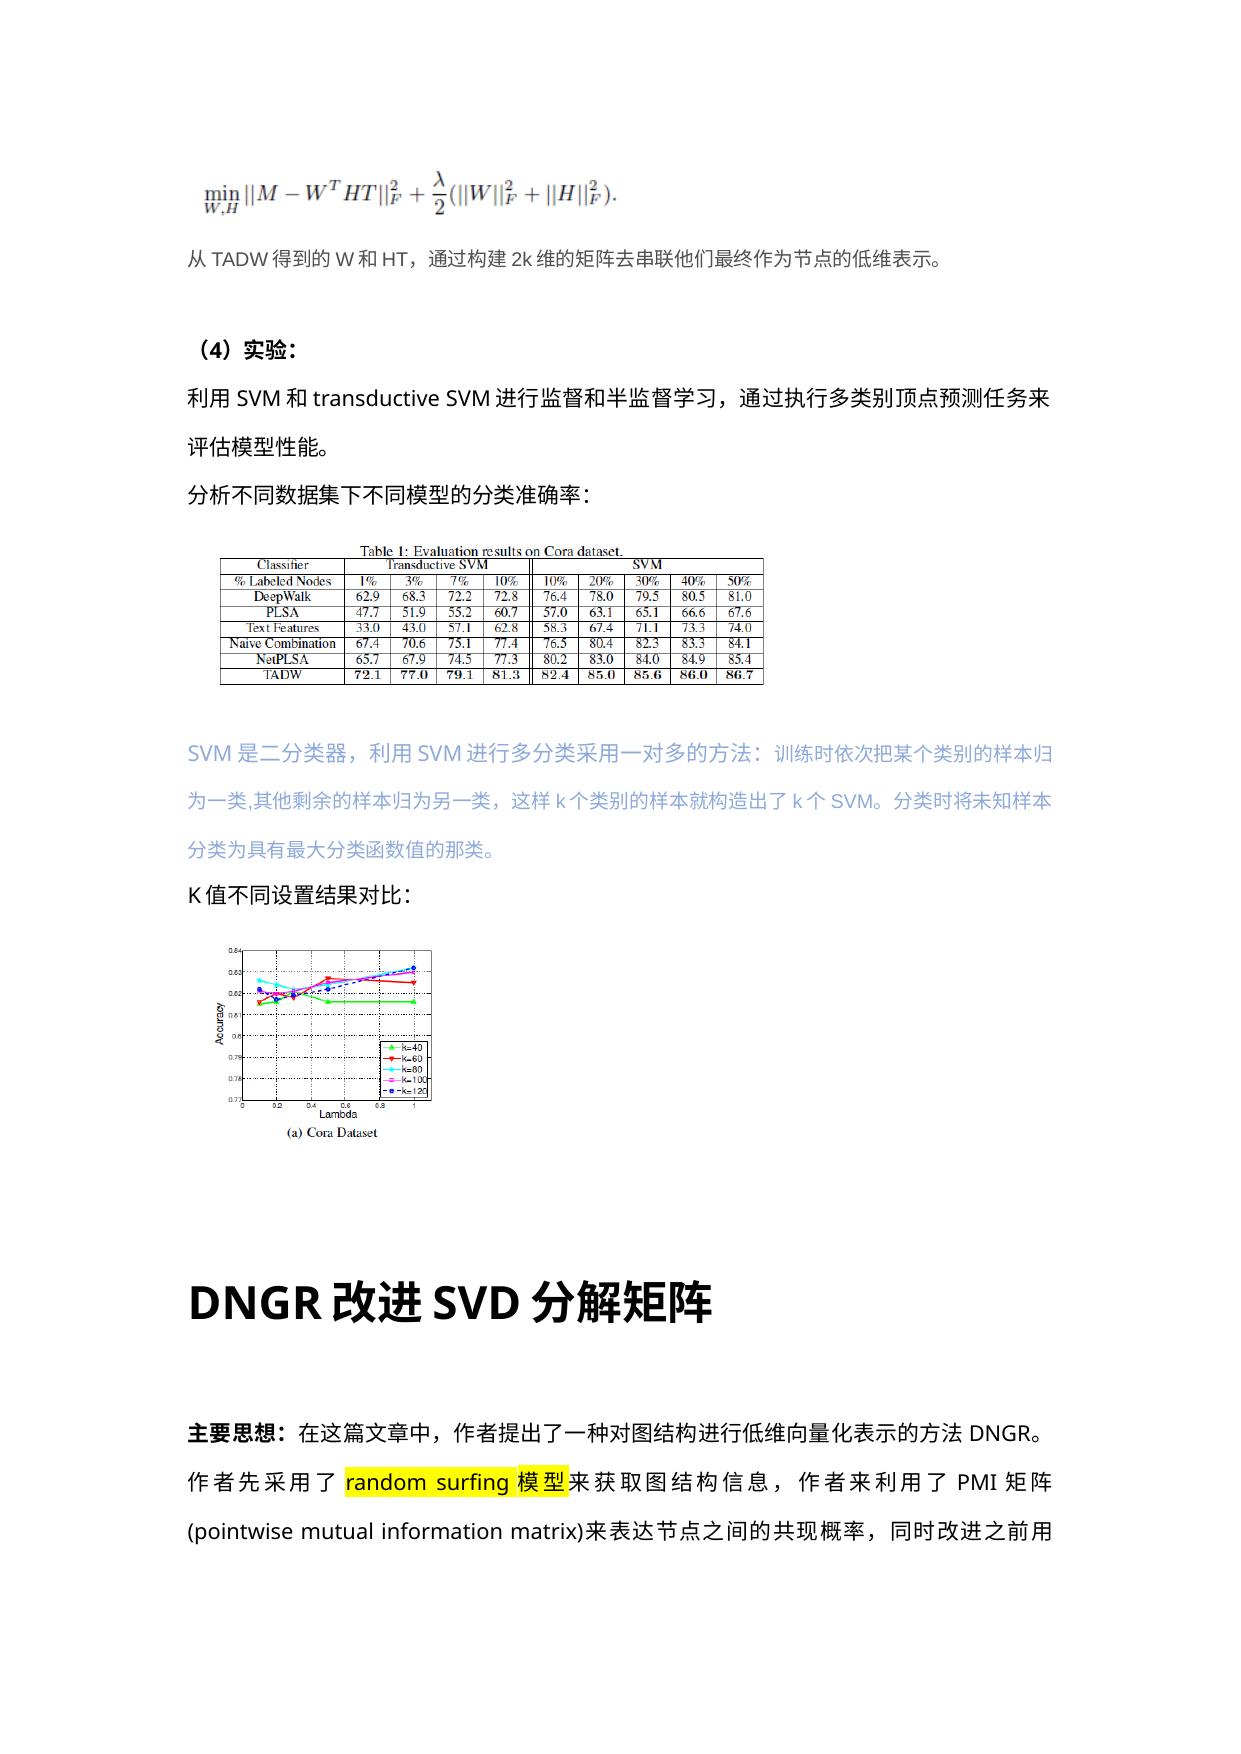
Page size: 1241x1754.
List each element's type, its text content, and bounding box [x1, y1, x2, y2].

picture [187, 925, 460, 1144]
text 分析不同数据集下不同模型的分类准确率： [187, 478, 1053, 510]
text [187, 1416, 1053, 1546]
picture [187, 526, 797, 706]
list 实验： [187, 332, 1053, 365]
text K值不同设置结果对比： [187, 877, 1053, 910]
text 从TADW得到的W和HT，通过构建2k维的矩阵去串联他们最终作为节点的低维表示。 [187, 242, 1053, 274]
subtitle DNGR改进SVD分解矩阵 [187, 1251, 1053, 1348]
picture [187, 162, 627, 226]
text SVM是二分类器，利用SVM进行多分类采用一对多的方法：训练时依次把某个类别的样本归为一类,其他剩余的样本归为另一类，这样k个类别的样本就构造出了k个SVM。分类时将未知样本分类为具有最大分类函数值的那类。 [187, 736, 1053, 866]
text 利用SVM和transductive SVM进行监督和半监督学习，通过执行多类别顶点预测任务来评估模型性能。 [187, 381, 1053, 462]
